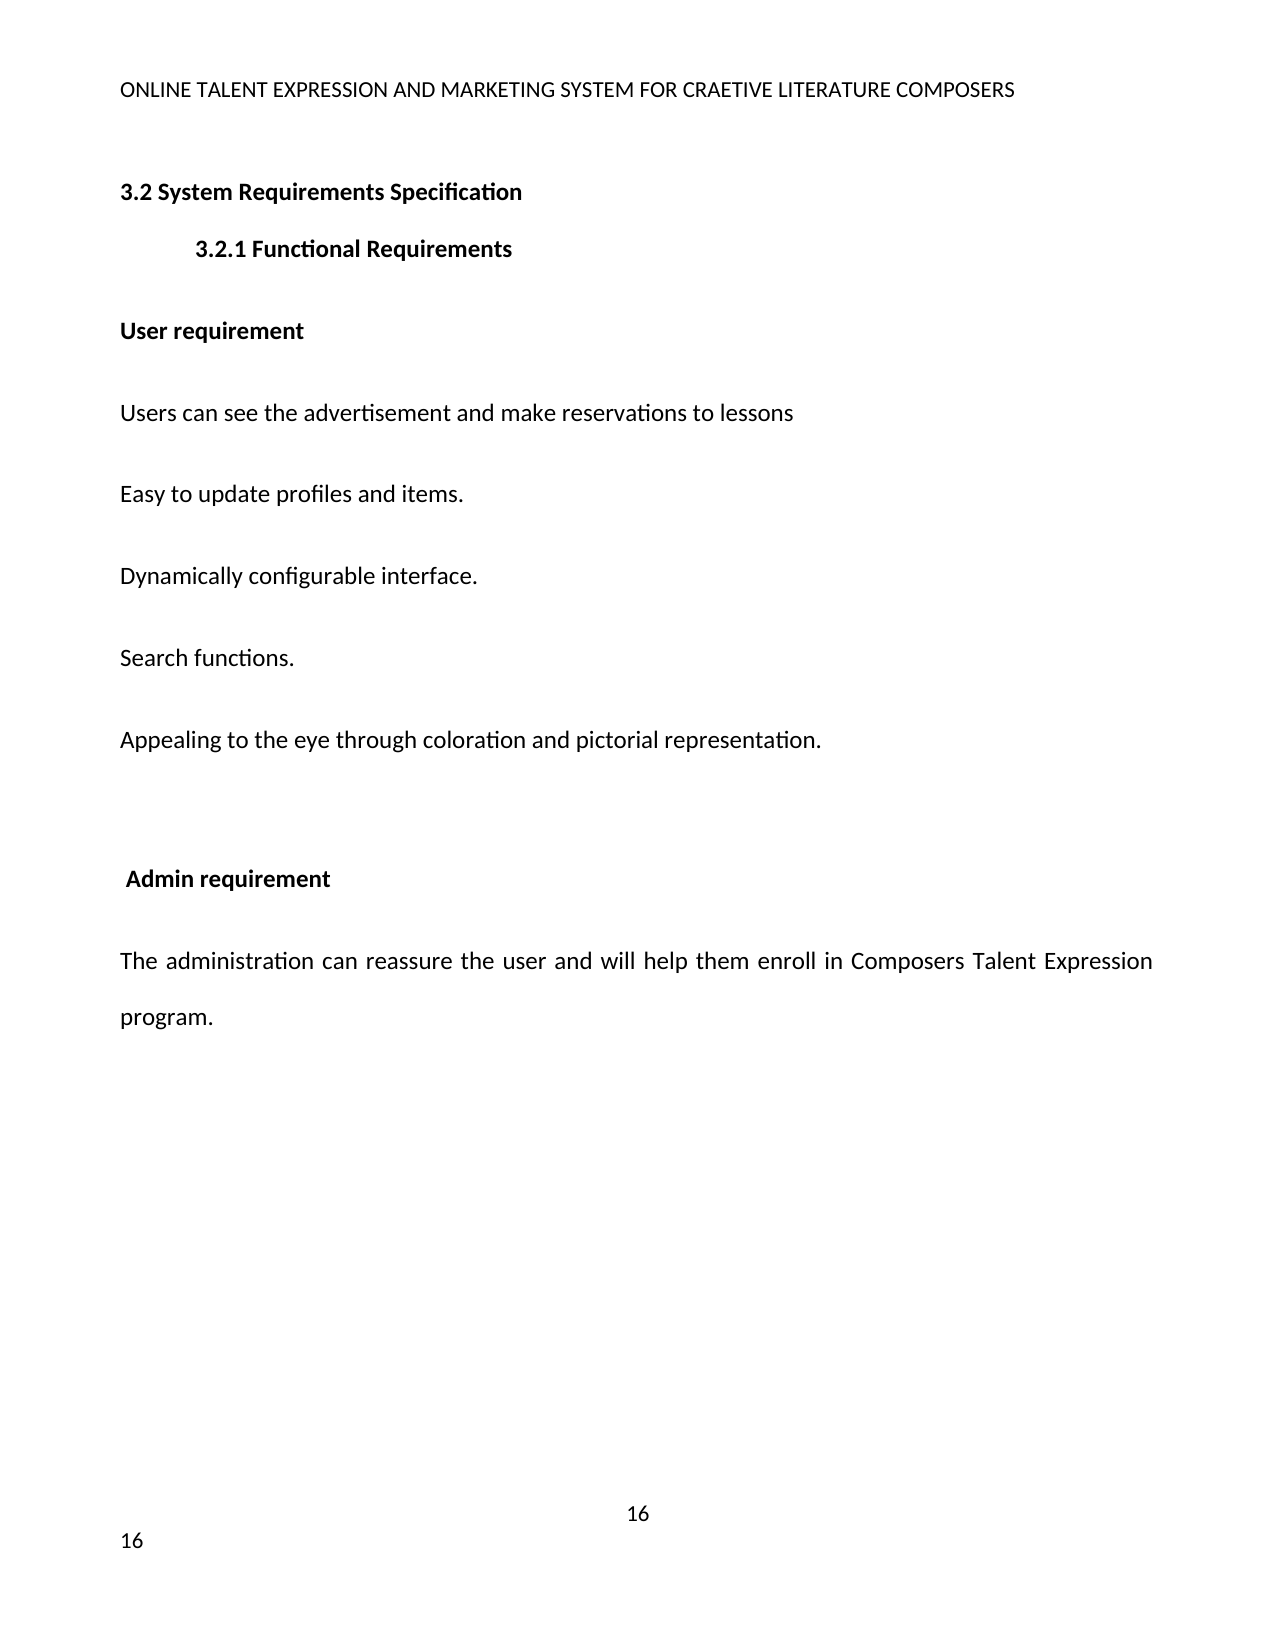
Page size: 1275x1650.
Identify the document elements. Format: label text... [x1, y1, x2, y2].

text User requirement [120, 311, 1155, 349]
text Appealing to the eye through coloration and pictorial representation. [120, 721, 1155, 758]
subtitle 3.2.1 Functional Requirements [120, 229, 1155, 267]
text Admin requirement [120, 859, 1155, 897]
subtitle 3.2 System Requirements Specification [120, 173, 1155, 210]
text Easy to update profiles and items. [120, 475, 1155, 513]
text Dynamically configurable interface. [120, 557, 1155, 594]
text Search functions. [120, 639, 1155, 676]
text Users can see the advertisement and make reservations to lessons [120, 393, 1155, 431]
text The administration can reassure the user and will help them enroll in Composers Talent Expression program. [120, 941, 1155, 1035]
